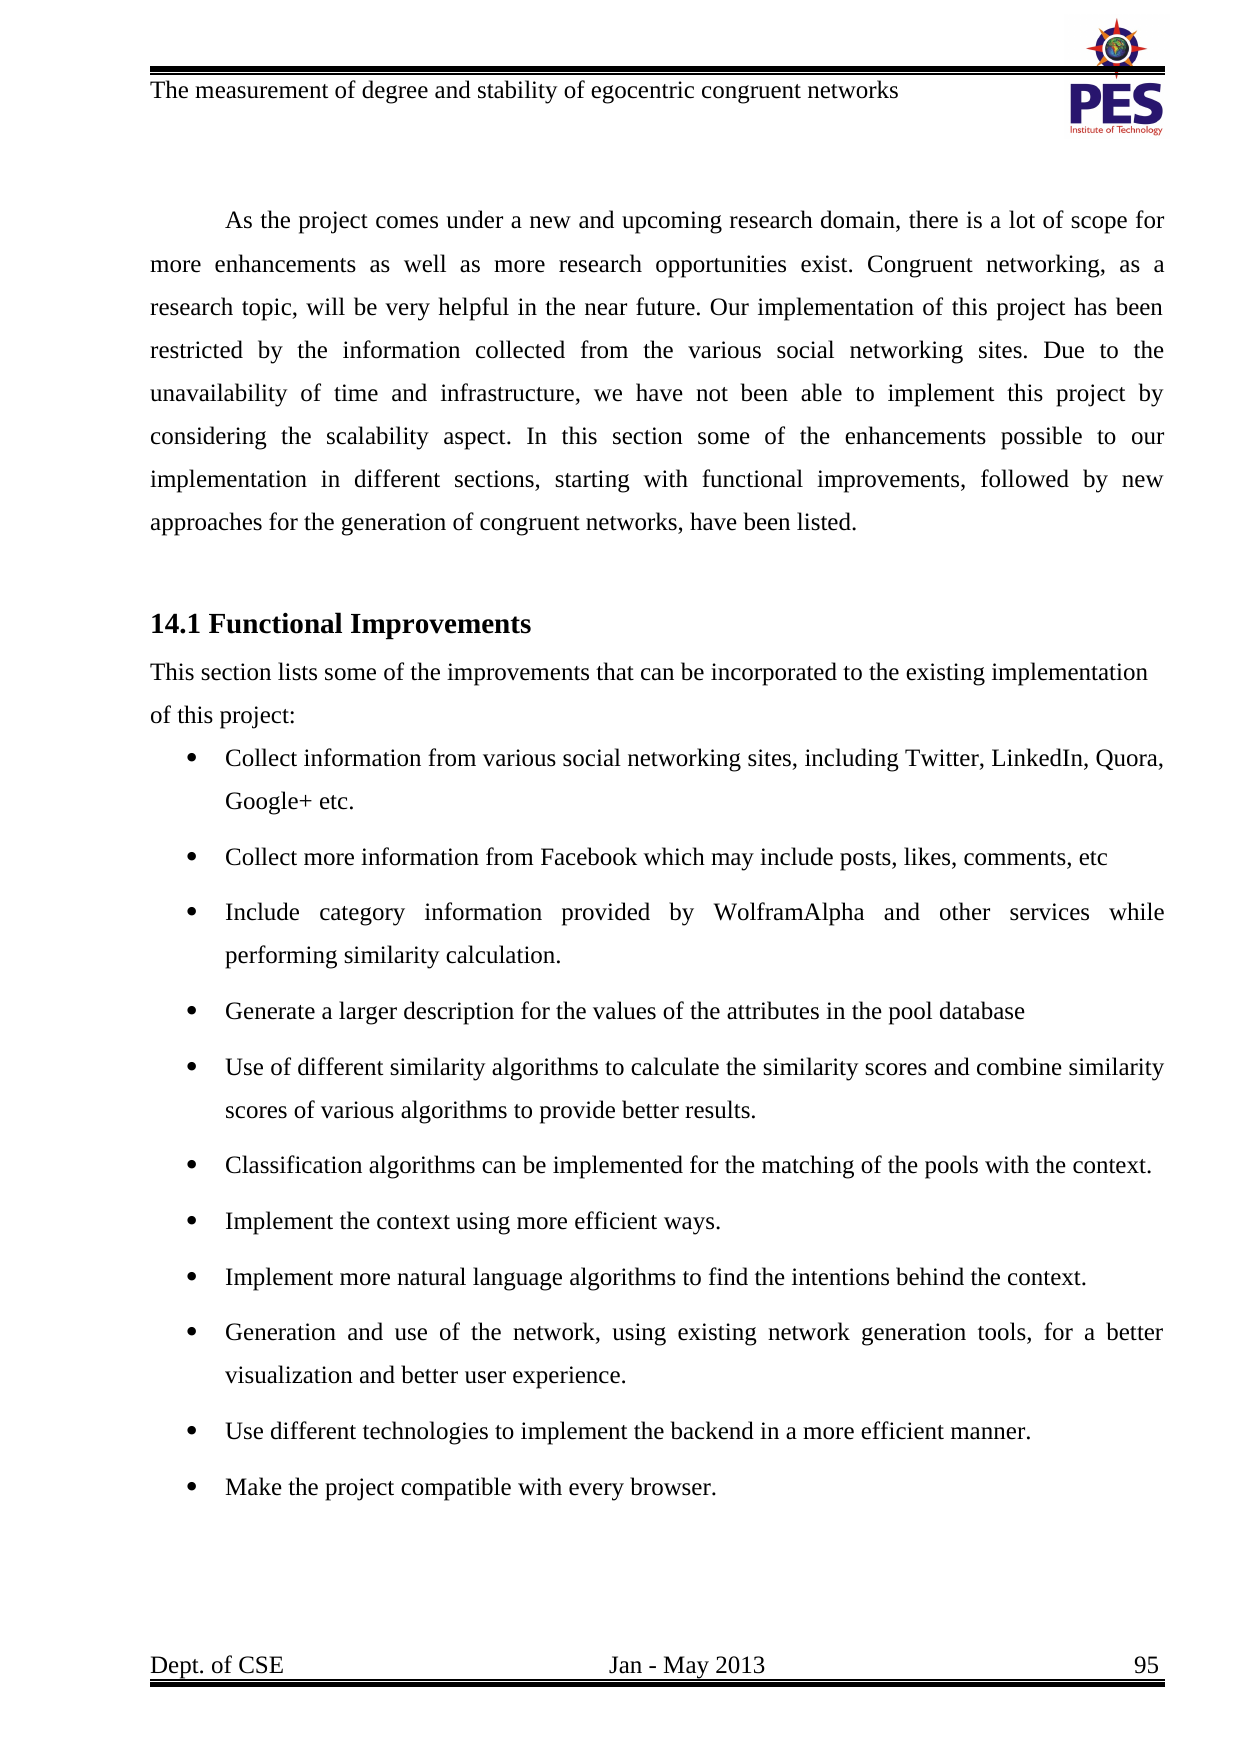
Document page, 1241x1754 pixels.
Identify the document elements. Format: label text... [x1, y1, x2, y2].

text 14.1 Functional Improvements [150, 606, 1165, 640]
list Use of different similarity algorithms to calculate the similarity scores and combine similarity scores of various algorithms to provide better results. [187, 1052, 1165, 1123]
list Implement the context using more efficient ways. [187, 1206, 1165, 1235]
list Include category information provided by WolframAlpha and other services while performing similarity calculation. [187, 897, 1165, 969]
list Generate a larger description for the values of the attributes in the pool database [187, 996, 1165, 1025]
list Collect information from various social networking sites, including Twitter, LinkedIn, Quora, Google+ etc. [187, 743, 1165, 815]
list Use different technologies to implement the backend in a more efficient manner. [187, 1416, 1165, 1445]
text As the project comes under a new and upcoming research domain, there is a lot of scope for more enhancements as well as more research opportunities exist. Congruent networking, as a research topic, will be very helpful in the near future. Our implementation of this project has been restricted by the information collected from the various social networking sites. Due to the unavailability of time and infrastructure, we have not been able to implement this project by considering the scalability aspect. In this section some of the enhancements possible to our implementation in different sections, starting with functional improvements, followed by new approaches for the generation of congruent networks, have been listed. [150, 206, 1165, 536]
list Generation and use of the network, using existing network generation tools, for a better visualization and better user experience. [187, 1317, 1165, 1389]
list Make the project compatible with every browser. [187, 1472, 1165, 1500]
list Implement more natural language algorithms to find the intentions behind the context. [187, 1262, 1165, 1290]
list Classification algorithms can be implemented for the matching of the pools with the context. [187, 1150, 1165, 1179]
text This section lists some of the improvements that can be incorporated to the existing implementation of this project: [150, 657, 1165, 728]
picture [1063, 14, 1170, 139]
list Collect more information from Facebook which may include posts, likes, comments, etc [187, 842, 1165, 870]
